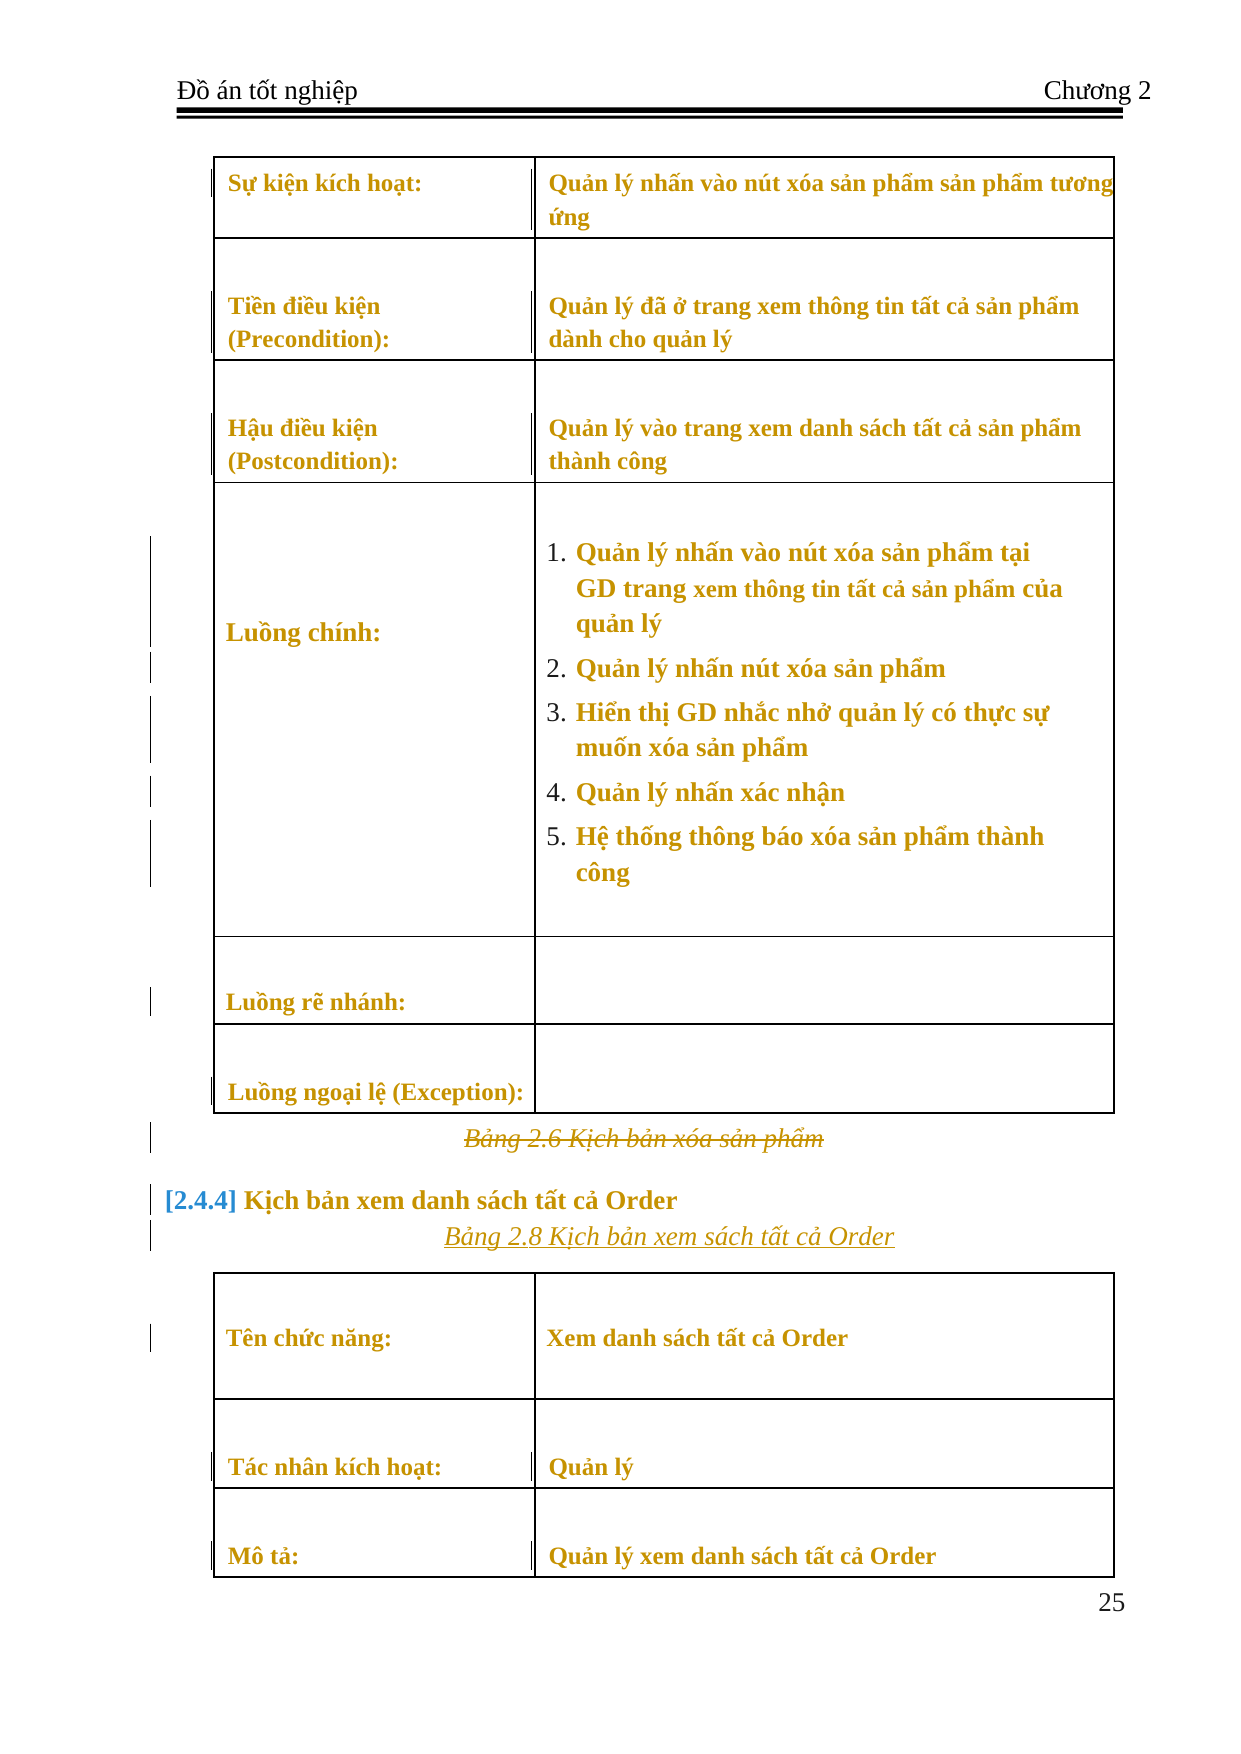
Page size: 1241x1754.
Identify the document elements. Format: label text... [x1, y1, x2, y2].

table_cell [215, 361, 534, 482]
table_cell [536, 239, 1113, 359]
table_cell Luồng rẽ nhánh: [215, 937, 534, 1023]
table_cell [215, 1025, 534, 1112]
table_cell [215, 1489, 534, 1576]
subtitle Kịch bản xem danh sách tất cả Order [164, 1184, 1125, 1215]
table_cell [536, 158, 1113, 237]
table_cell [536, 1400, 1113, 1487]
table_cell Quản lý nhấn vào nút xóa sản phẩm tại GD trang xem thông tin tất cả sản phẩm của quản lý Quản lý nhấn nút xóa sản phẩm Hiển thị GD nhắc nhở quản lý có thực sự muốn xóa sản phẩm Quản lý nhấn xác nhận Hệ thống thông báo xóa sản phẩm thành công [536, 483, 1113, 936]
table_cell [536, 937, 1113, 1023]
table_header Xem danh sách tất cả Order [536, 1274, 1113, 1398]
table_cell [536, 361, 1113, 482]
table_cell [215, 1400, 534, 1487]
table_cell [536, 1025, 1113, 1112]
table_cell [215, 158, 534, 237]
table_cell [536, 1489, 1113, 1576]
table_cell [215, 239, 534, 359]
table_cell Luồng chính: [215, 483, 534, 936]
table_header Tên chức năng: [215, 1274, 534, 1398]
